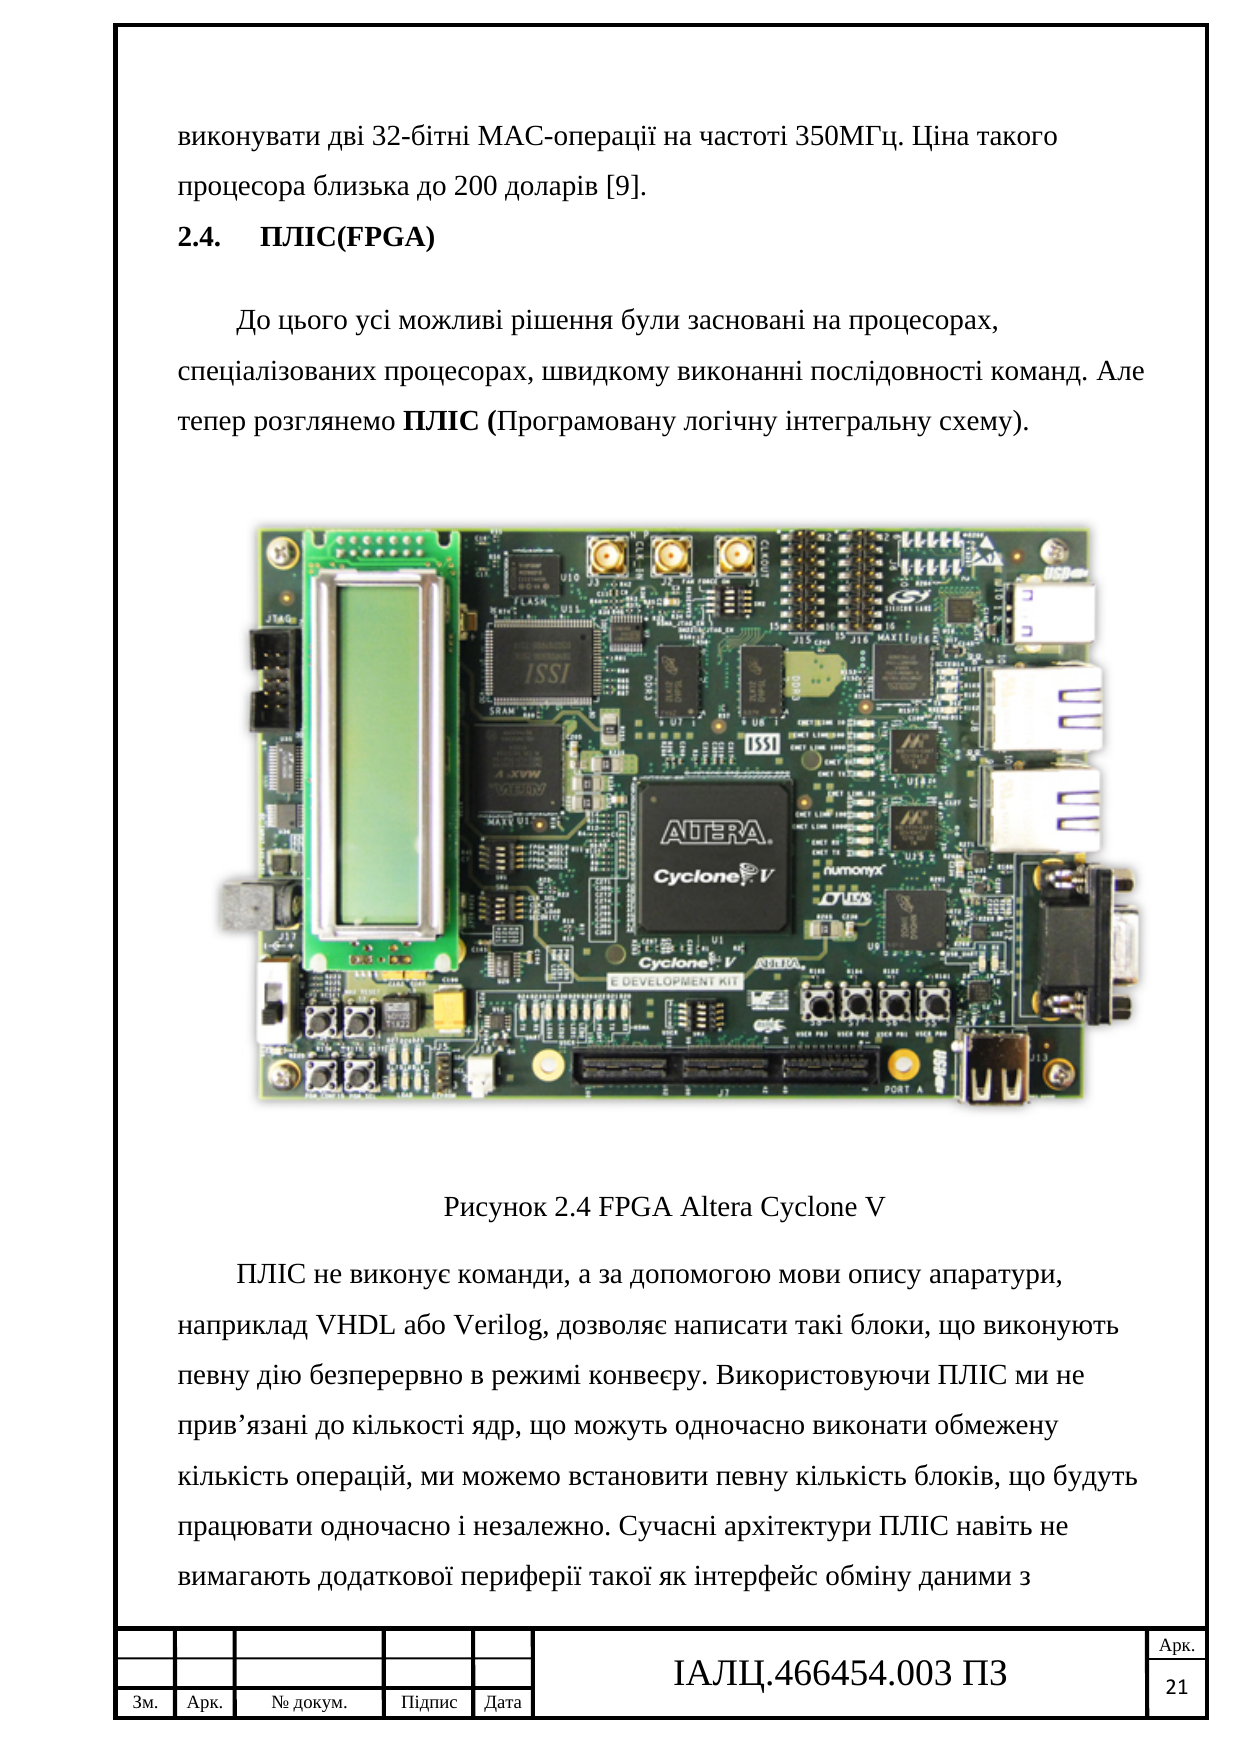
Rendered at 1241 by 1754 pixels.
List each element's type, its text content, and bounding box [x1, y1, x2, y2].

list ПЛІС(FPGA) [177, 219, 1152, 252]
text Рисунок 2.4 FPGA Altera Cyclone V [177, 1189, 1152, 1223]
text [177, 1256, 1152, 1592]
picture [177, 470, 1185, 1156]
text До цього усі можливі рішення були засновані на процесорах, спеціалізованих процесорах, швидкому виконанні послідовності команд. Але тепер розглянемо ПЛІС (Програмовану логічну інтегральну схему). [177, 302, 1152, 437]
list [177, 118, 1152, 202]
